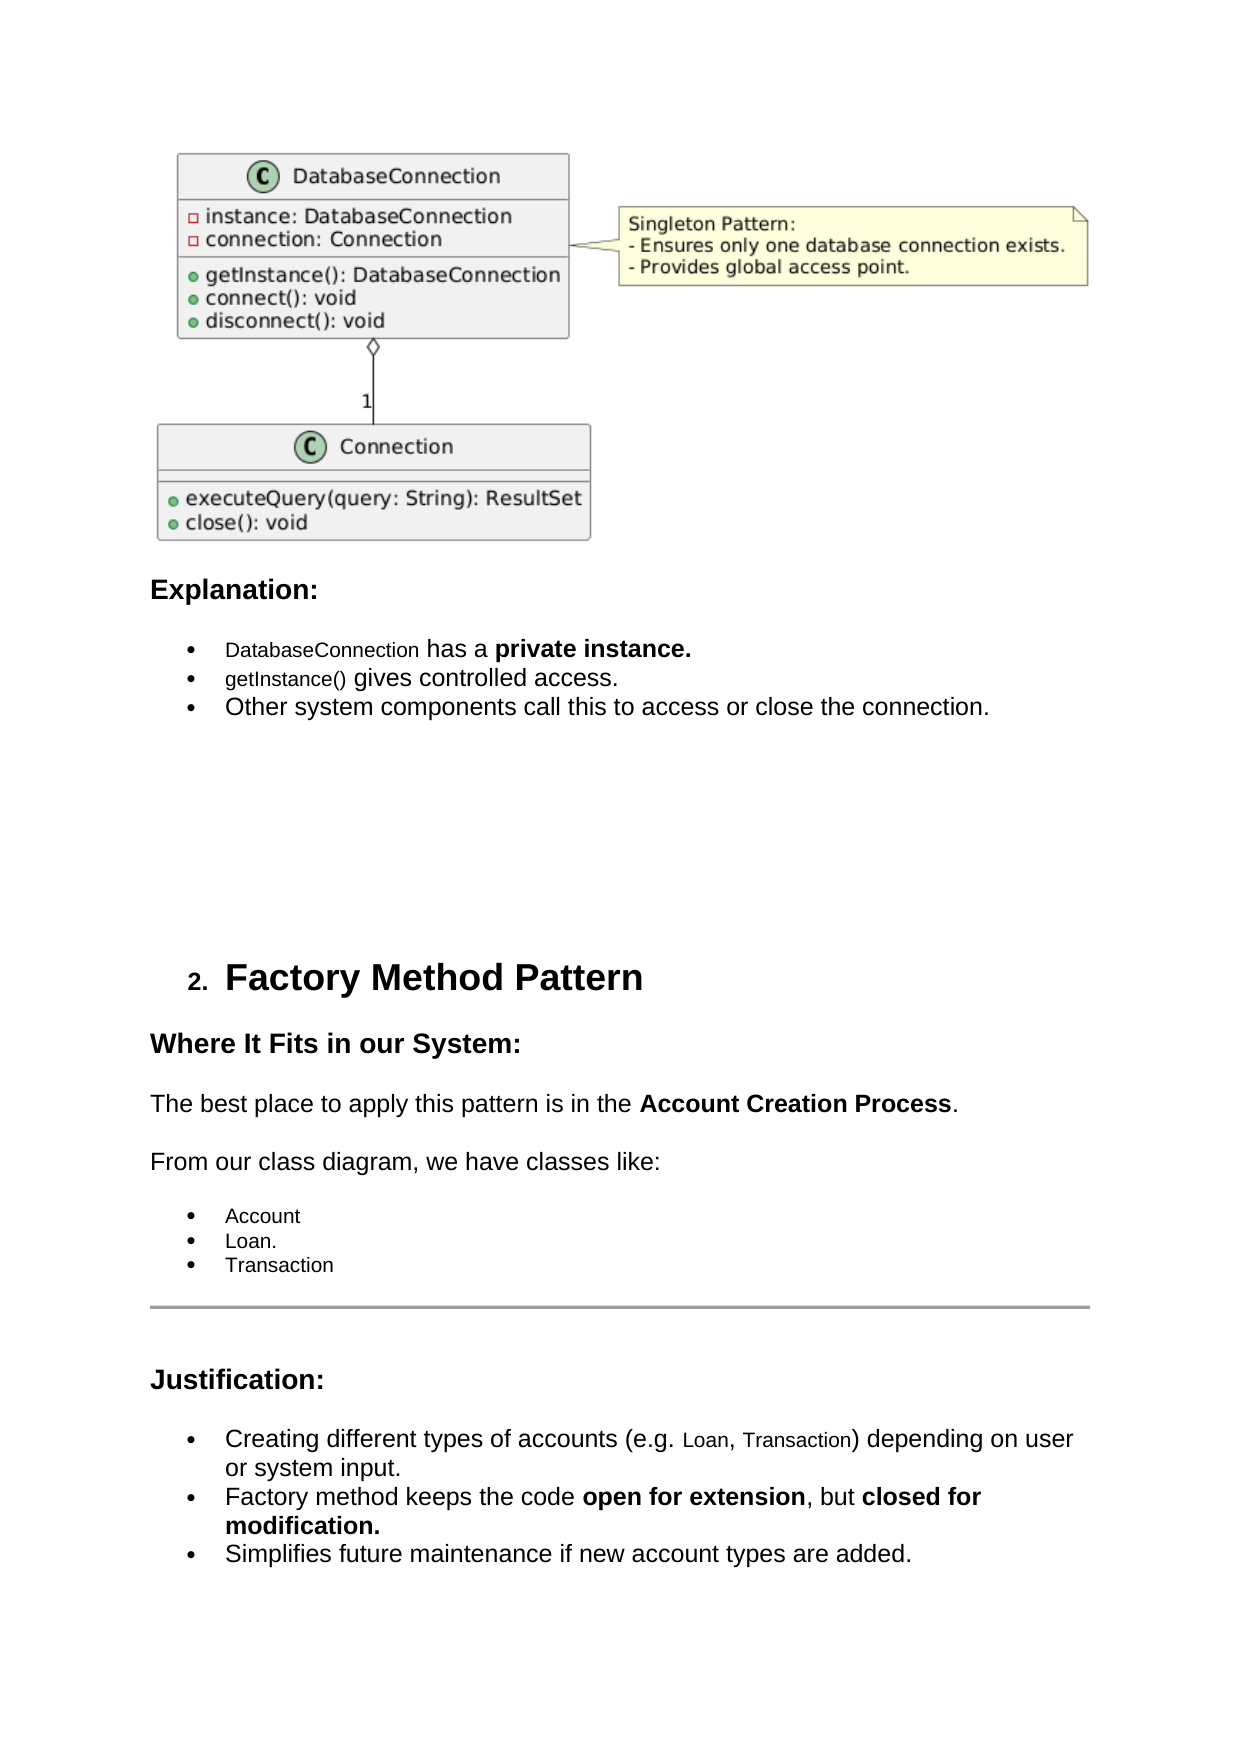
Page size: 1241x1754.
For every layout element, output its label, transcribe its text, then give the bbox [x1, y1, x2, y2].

list DatabaseConnection has a private instance. [187, 634, 1090, 663]
text Justification: [150, 1363, 1090, 1395]
list Creating different types of accounts (e.g. Loan, Transaction) depending on user or system input. [187, 1424, 1090, 1482]
list Simplifies future maintenance if new account types are added. [187, 1539, 1090, 1568]
list getInstance() gives controlled access. [187, 663, 1090, 692]
list Transaction [187, 1252, 1090, 1277]
list Factory method keeps the code open for extension, but closed for modification. [187, 1482, 1090, 1539]
text Where It Fits in our System: [150, 1027, 1090, 1059]
text The best place to apply this pattern is in the Account Creation Process. [150, 1088, 1090, 1117]
list Other system components call this to access or close the connection. [187, 692, 1090, 721]
list Account [187, 1204, 1090, 1228]
list Factory Method Pattern [187, 955, 1090, 998]
picture [150, 150, 1089, 544]
text From our class diagram, we have classes like: [150, 1146, 1090, 1175]
list Loan. [187, 1228, 1090, 1252]
text Explanation: [150, 573, 1090, 605]
